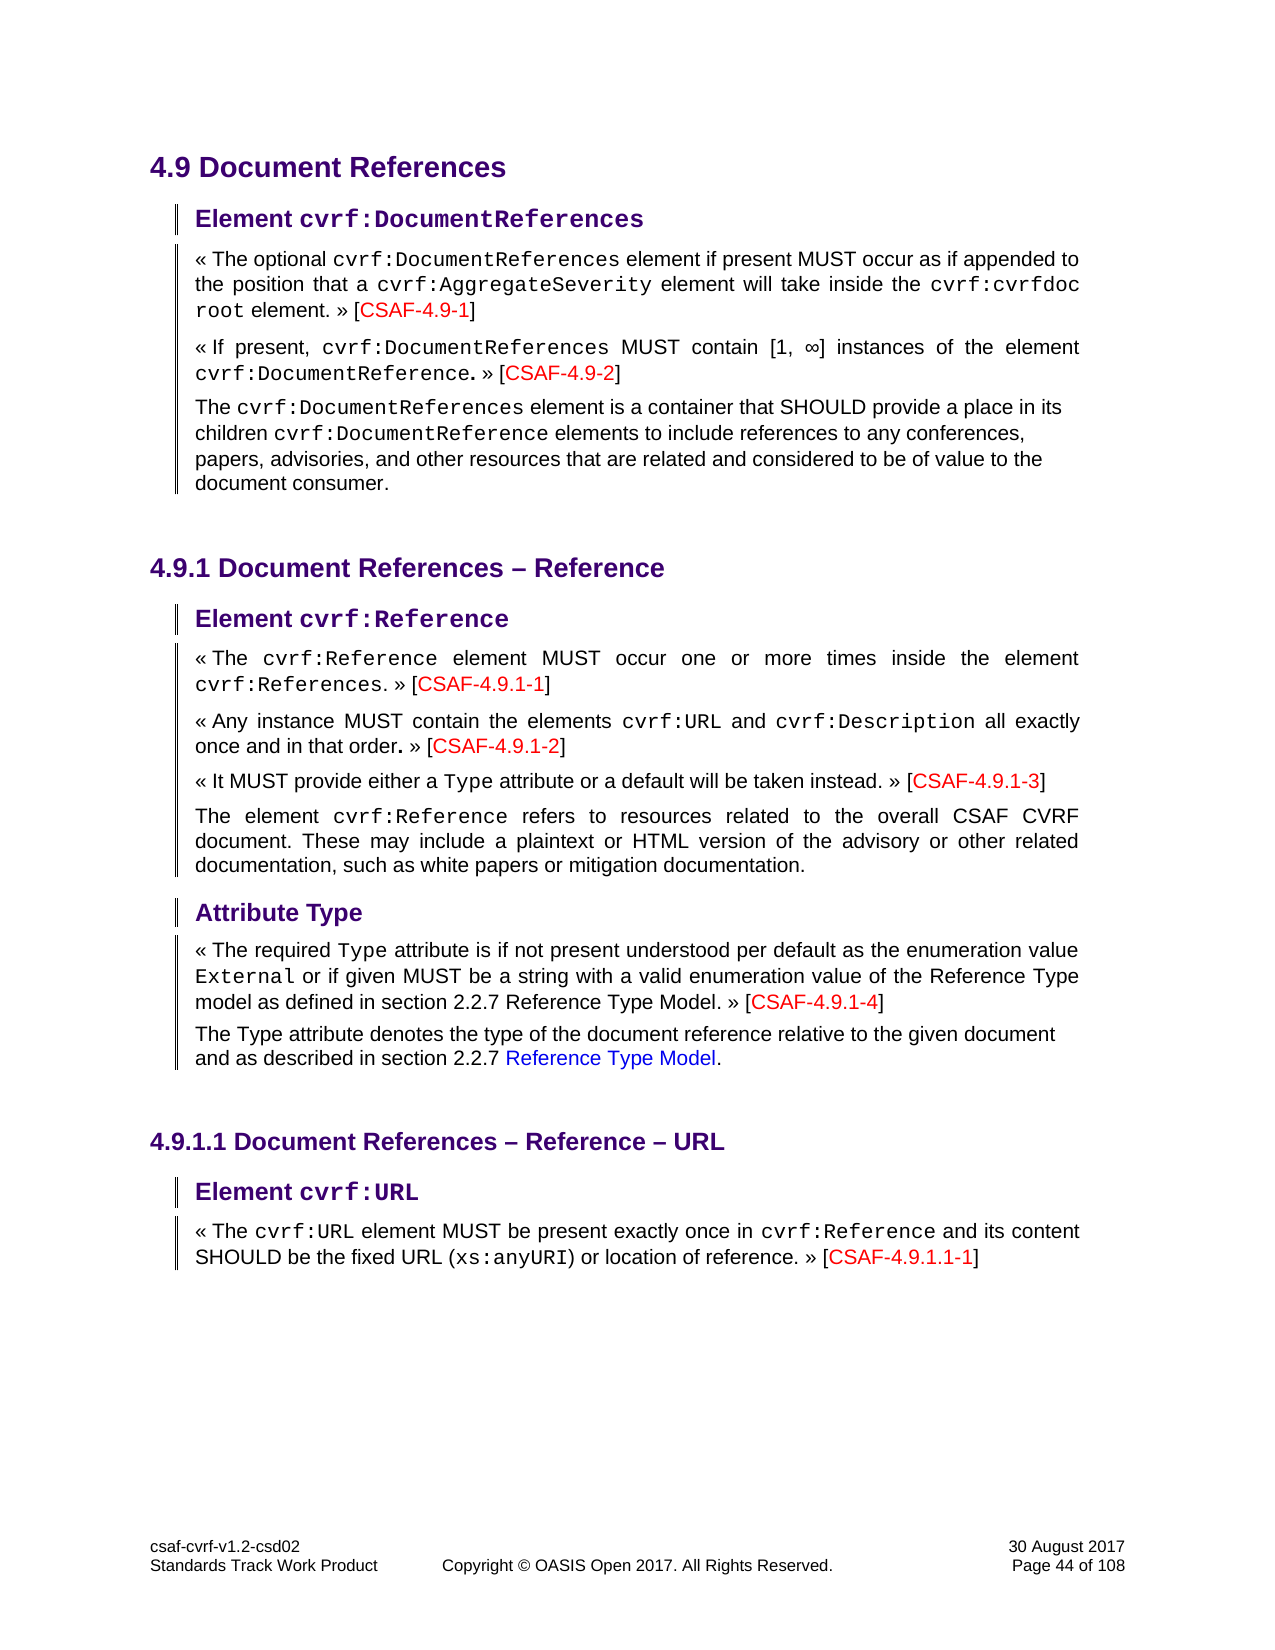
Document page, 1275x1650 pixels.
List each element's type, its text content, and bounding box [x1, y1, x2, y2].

text « If present, cvrf:DocumentReferences MUST contain [1, ∞] instances of the element cvrf:DocumentReference. » [CSAF-4.9-2] [178, 332, 1080, 387]
text « The cvrf:Reference element MUST occur one or more times inside the element cvrf:References. » [CSAF-4.9.1-1] [178, 643, 1080, 697]
subtitle Element cvrf:DocumentReferences [178, 204, 1125, 235]
subtitle Document References [150, 150, 1125, 183]
subtitle Element cvrf:Reference [178, 604, 1125, 635]
subtitle Document References – Reference – URL [150, 1127, 1125, 1156]
text « The optional cvrf:DocumentReferences element if present MUST occur as if appended to the position that a cvrf:AggregateSeverity element will take inside the cvrf:cvrfdoc root element. » [CSAF-4.9-1] [178, 244, 1080, 324]
subtitle Document References – Reference [150, 552, 1125, 583]
text The element cvrf:Reference refers to resources related to the overall CSAF CVRF document. These may include a plaintext or HTML version of the advisory or other related documentation, such as white papers or mitigation documentation. [178, 803, 1080, 877]
text The Type attribute denotes the type of the document reference relative to the given document and as described in section 2.2.7 Reference Type Model. [178, 1022, 1080, 1070]
text « Any instance MUST contain the elements cvrf:URL and cvrf:Description all exactly once and in that order. » [CSAF-4.9.1-2] [178, 706, 1080, 758]
text « The cvrf:URL element MUST be present exactly once in cvrf:Reference and its content SHOULD be the fixed URL (xs:anyURI) or location of reference. » [CSAF-4.9.1.1-1] [178, 1216, 1080, 1270]
subtitle Attribute Type [178, 898, 1125, 927]
subtitle Element cvrf:URL [178, 1177, 1125, 1208]
text « The required Type attribute is if not present understood per default as the enumeration value External or if given MUST be a string with a valid enumeration value of the Reference Type model as defined in section 2.2.7 Reference Type Model. » [CSAF-4.9.1-4] [178, 935, 1080, 1013]
text « It MUST provide either a Type attribute or a default will be taken instead. » [CSAF-4.9.1-3] [178, 767, 1080, 795]
text The cvrf:DocumentReferences element is a container that SHOULD provide a place in its children cvrf:DocumentReference elements to include references to any conferences, papers, advisories, and other resources that are related and considered to be of value to the document consumer. [178, 395, 1080, 494]
